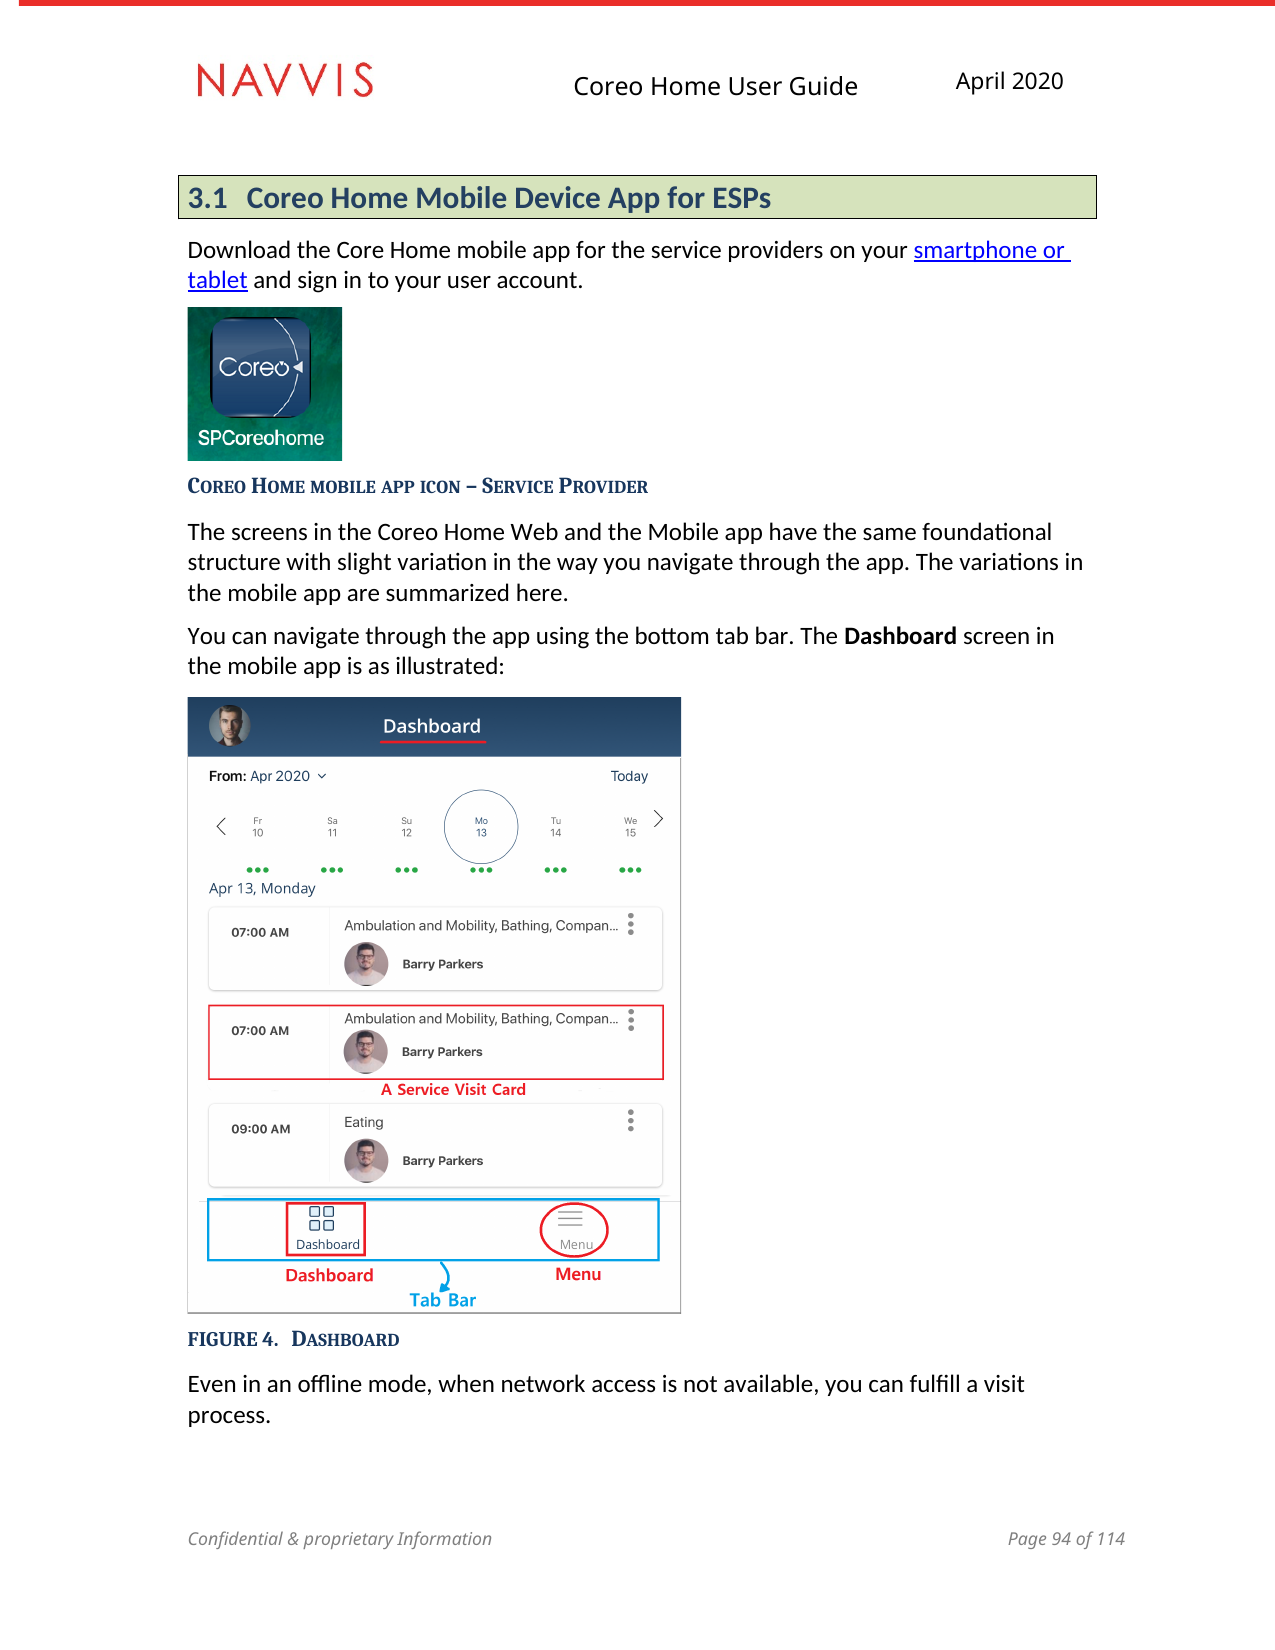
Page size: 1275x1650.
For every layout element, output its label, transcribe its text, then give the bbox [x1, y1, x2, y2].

text Dashboard [187, 1326, 1087, 1352]
picture [187, 55, 383, 104]
picture [187, 697, 682, 1314]
picture [187, 307, 343, 461]
text You can navigate through the app using the bottom tab bar. The Dashboard screen in the mobile app is as illustrated: [187, 620, 1087, 681]
text Download the Core Home mobile app for the service providers on your smartphone or tablet and sign in to your user account. [187, 234, 1087, 295]
text Coreo Home mobile app icon – Service Provider [187, 473, 1087, 499]
text The screens in the Coreo Home Web and the Mobile app have the same foundational structure with slight variation in the way you navigate through the app. The variations in the mobile app are summarized here. [187, 516, 1087, 607]
subtitle Coreo Home Mobile Device App for ESPs [179, 176, 1096, 218]
text Even in an offline mode, when network access is not available, you can fulfill a visit process. [187, 1368, 1087, 1429]
